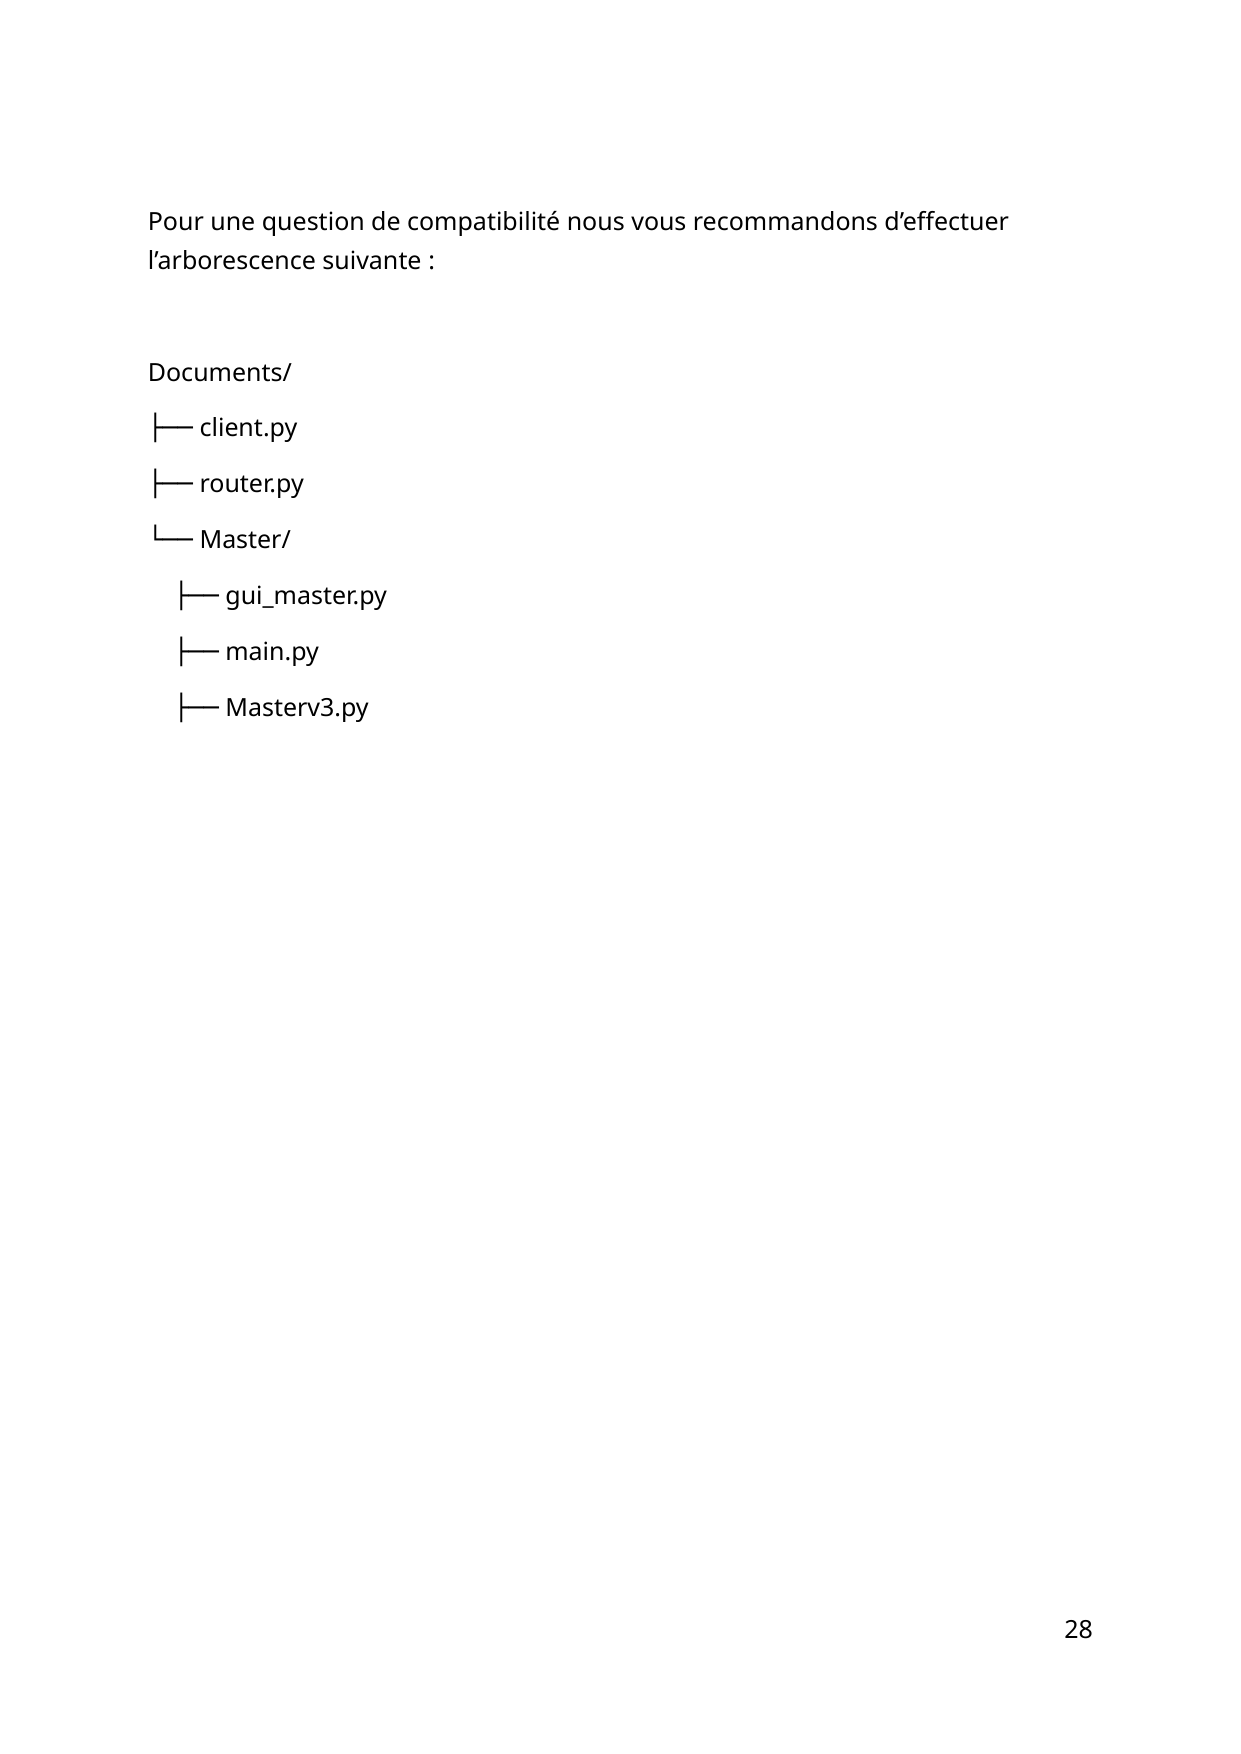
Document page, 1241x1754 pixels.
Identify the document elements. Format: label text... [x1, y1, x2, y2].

text ├── main.py [148, 633, 1093, 667]
text ├── client.py [148, 410, 1093, 444]
text ├── Masterv3.py [148, 689, 1093, 723]
text └── Master/ [148, 522, 1093, 556]
text Pour une question de compatibilité nous vous recommandons d’effectuer l’arborescence suivante : [148, 203, 1093, 277]
text ├── router.py [148, 466, 1093, 500]
text Documents/ [148, 354, 1093, 388]
text ├── gui_master.py [148, 578, 1093, 612]
